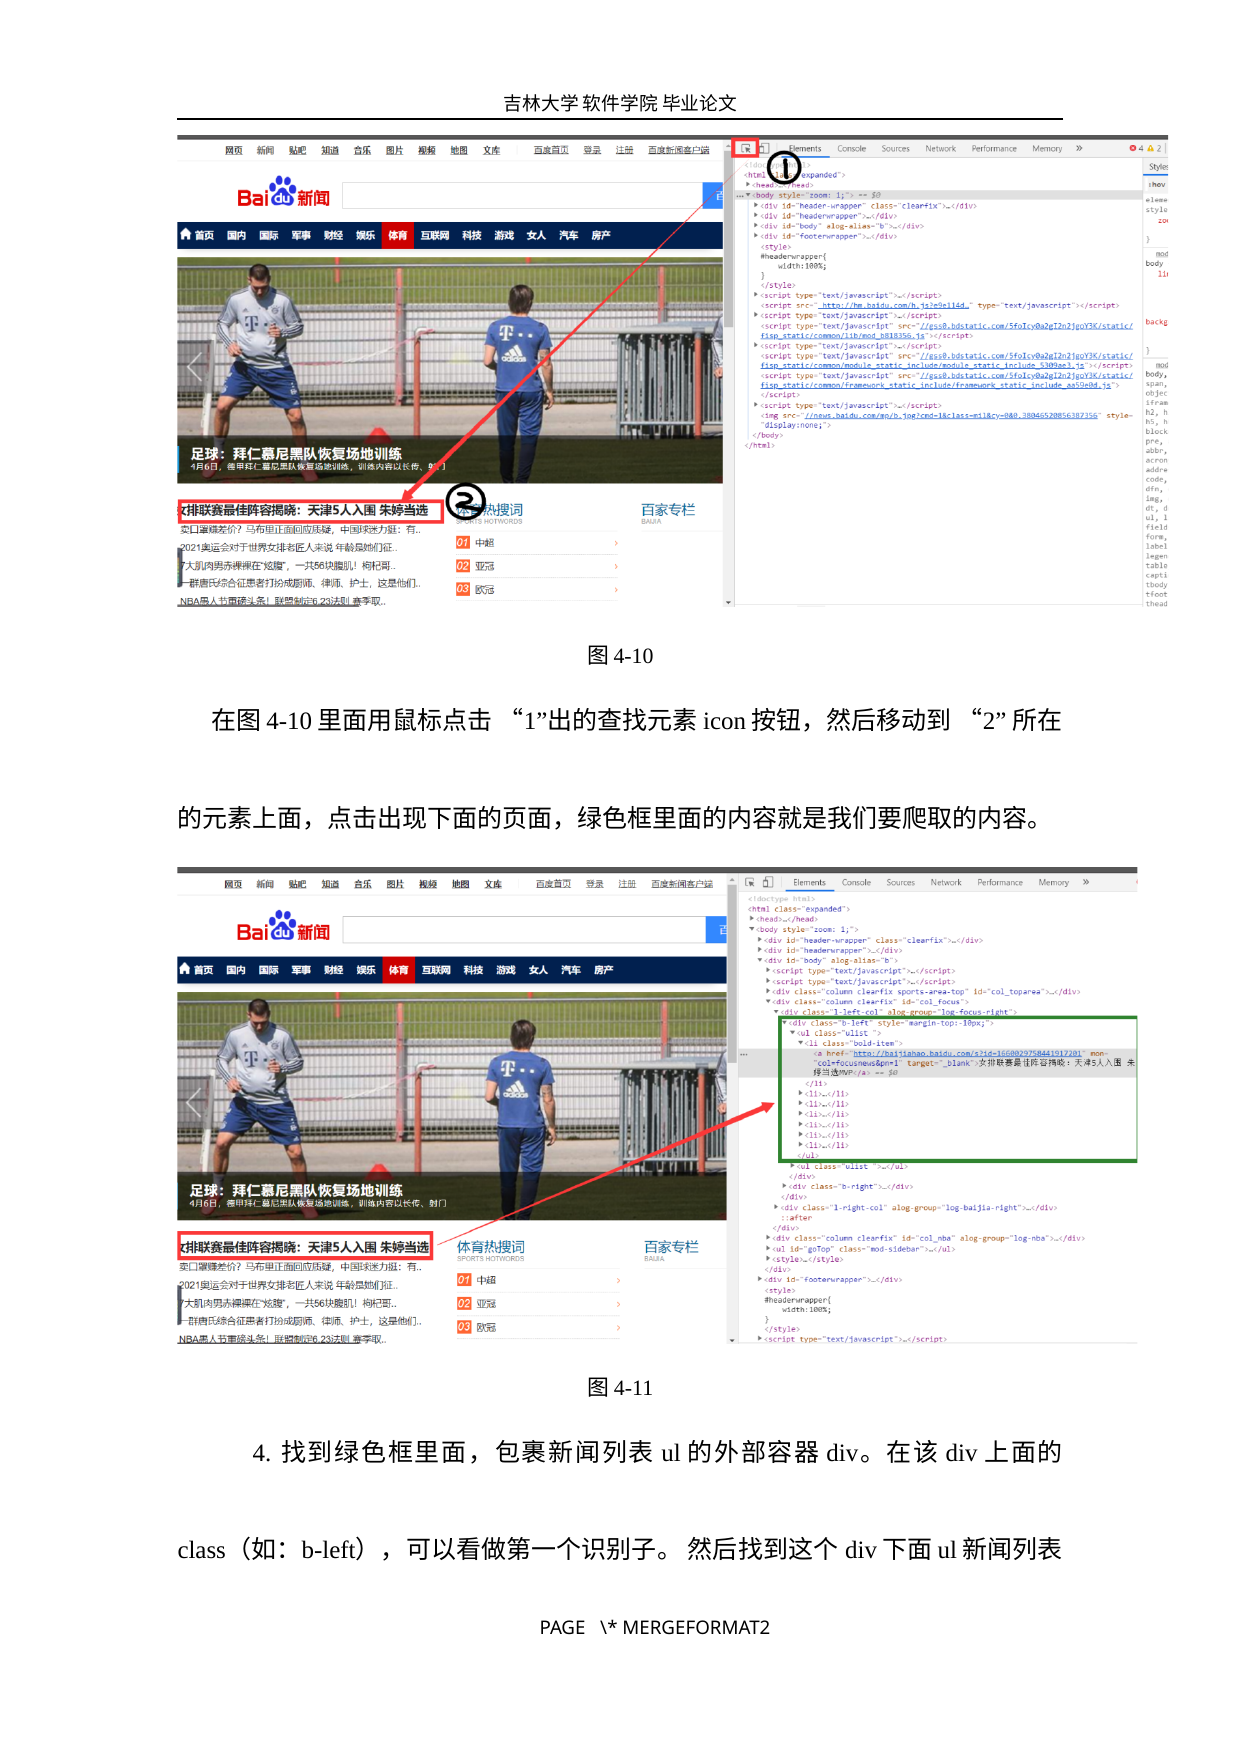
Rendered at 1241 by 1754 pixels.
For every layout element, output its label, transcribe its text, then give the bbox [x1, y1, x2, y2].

text 图4-11 [177, 1369, 1063, 1402]
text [177, 1418, 1063, 1580]
picture [177, 135, 1169, 607]
text 图4-10 [177, 638, 1063, 671]
picture [177, 867, 1138, 1344]
text 在图4-10里面用鼠标点击 “1”出的查找元素icon按钮，然后移动到 “2” 所在的元素上面，点击出现下面的页面，绿色框里面的内容就是我们要爬取的内容。 [177, 686, 1063, 849]
